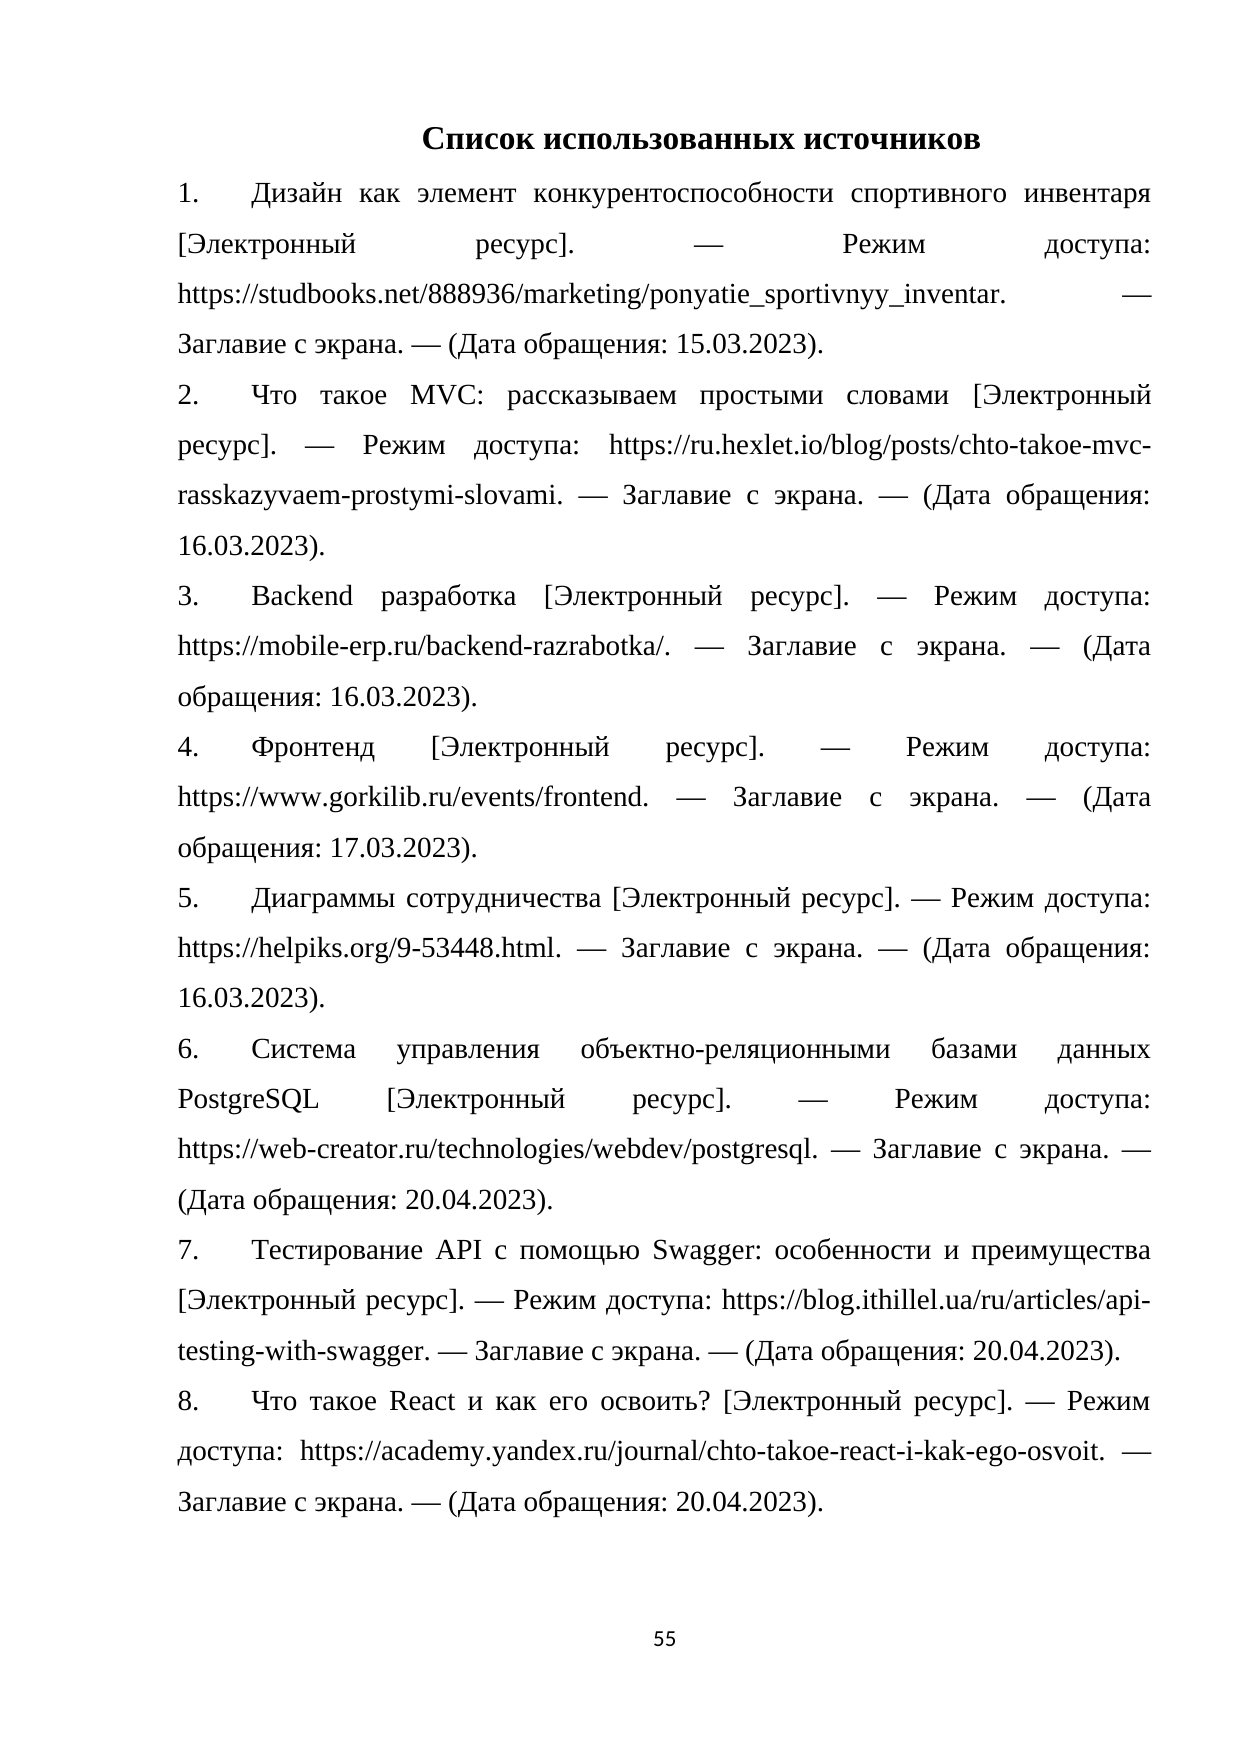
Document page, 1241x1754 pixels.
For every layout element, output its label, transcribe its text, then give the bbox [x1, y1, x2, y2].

text Список использованных источников [177, 118, 1152, 156]
text Что такое MVC: рассказываем простыми словами [Электронный ресурс]. — Режим доступа: https://ru.hexlet.io/blog/posts/chto-takoe-mvc-rasskazyvaem-prostymi-slovami. — Заглавие с экрана. — (Дата обращения: 16.03.2023). [177, 377, 1152, 561]
text Backend разработка [Электронный ресурс]. — Режим доступа: https://mobile-erp.ru/backend-razrabotka/. — Заглавие с экрана. — (Дата обращения: 16.03.2023). [177, 578, 1152, 712]
text Тестирование API с помощью Swagger: особенности и преимущества [Электронный ресурс]. — Режим доступа: https://blog.ithillel.ua/ru/articles/api-testing-with-swagger. — Заглавие с экрана. — (Дата обращения: 20.04.2023). [177, 1232, 1152, 1366]
text Система управления объектно-реляционными базами данных PostgreSQL [Электронный ресурс]. — Режим доступа: https://web-creator.ru/technologies/webdev/postgresql. — Заглавие с экрана. — (Дата обращения: 20.04.2023). [177, 1031, 1152, 1215]
text Фронтенд [Электронный ресурс]. — Режим доступа: https://www.gorkilib.ru/events/frontend. — Заглавие с экрана. — (Дата обращения: 17.03.2023). [177, 729, 1152, 863]
text Что такое React и как его освоить? [Электронный ресурс]. — Режим доступа: https://academy.yandex.ru/journal/chto-takoe-react-i-kak-ego-osvoit. — Заглавие с экрана. — (Дата обращения: 20.04.2023). [177, 1383, 1152, 1517]
text Диаграммы сотрудничества [Электронный ресурс]. — Режим доступа: https://helpiks.org/9-53448.html. — Заглавие с экрана. — (Дата обращения: 16.03.2023). [177, 880, 1152, 1014]
text Дизайн как элемент конкурентоспособности спортивного инвентаря [Электронный ресурс]. — Режим доступа: https://studbooks.net/888936/marketing/ponyatie_sportivnyy_inventar. — Заглавие с экрана. — (Дата обращения: 15.03.2023). [177, 176, 1152, 360]
